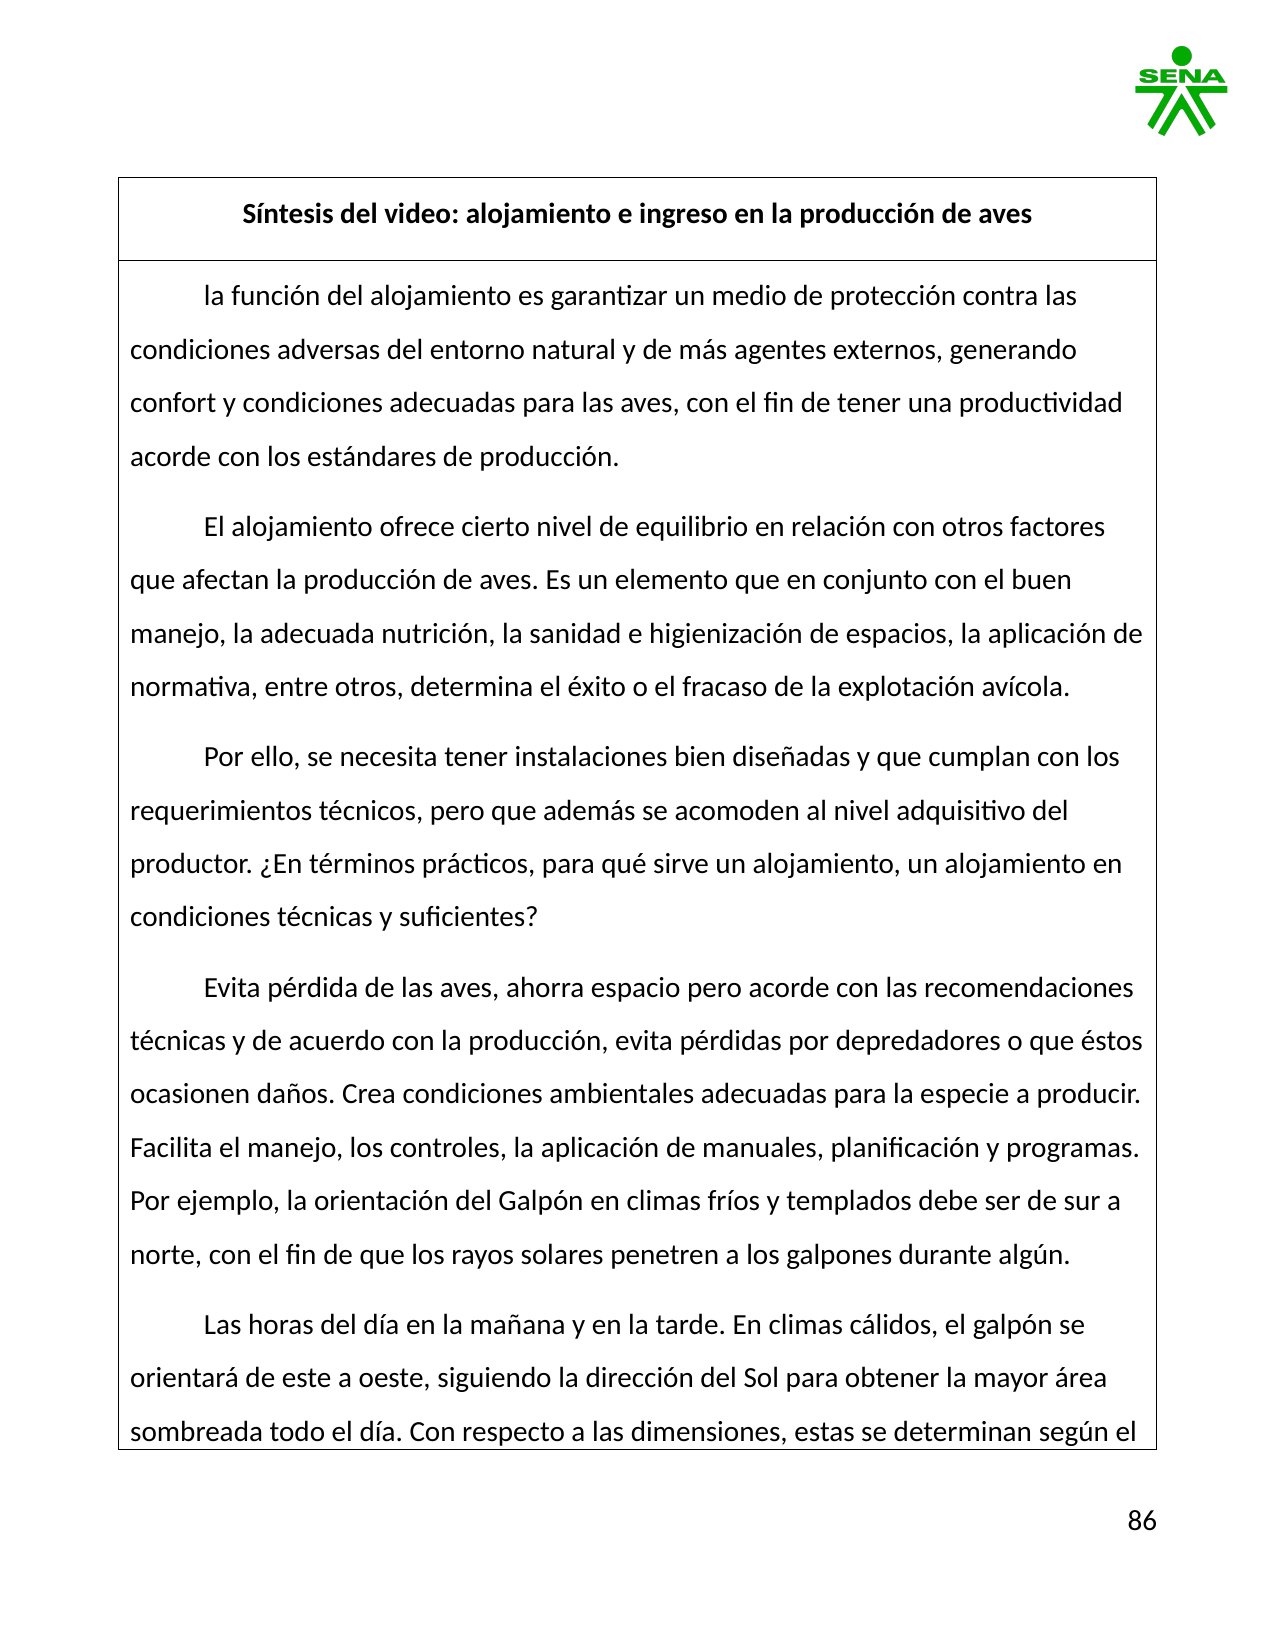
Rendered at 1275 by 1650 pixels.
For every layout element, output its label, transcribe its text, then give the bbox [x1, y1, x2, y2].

table_header Síntesis del video: alojamiento e ingreso en la producción de aves [119, 178, 1156, 260]
picture [1135, 46, 1228, 136]
